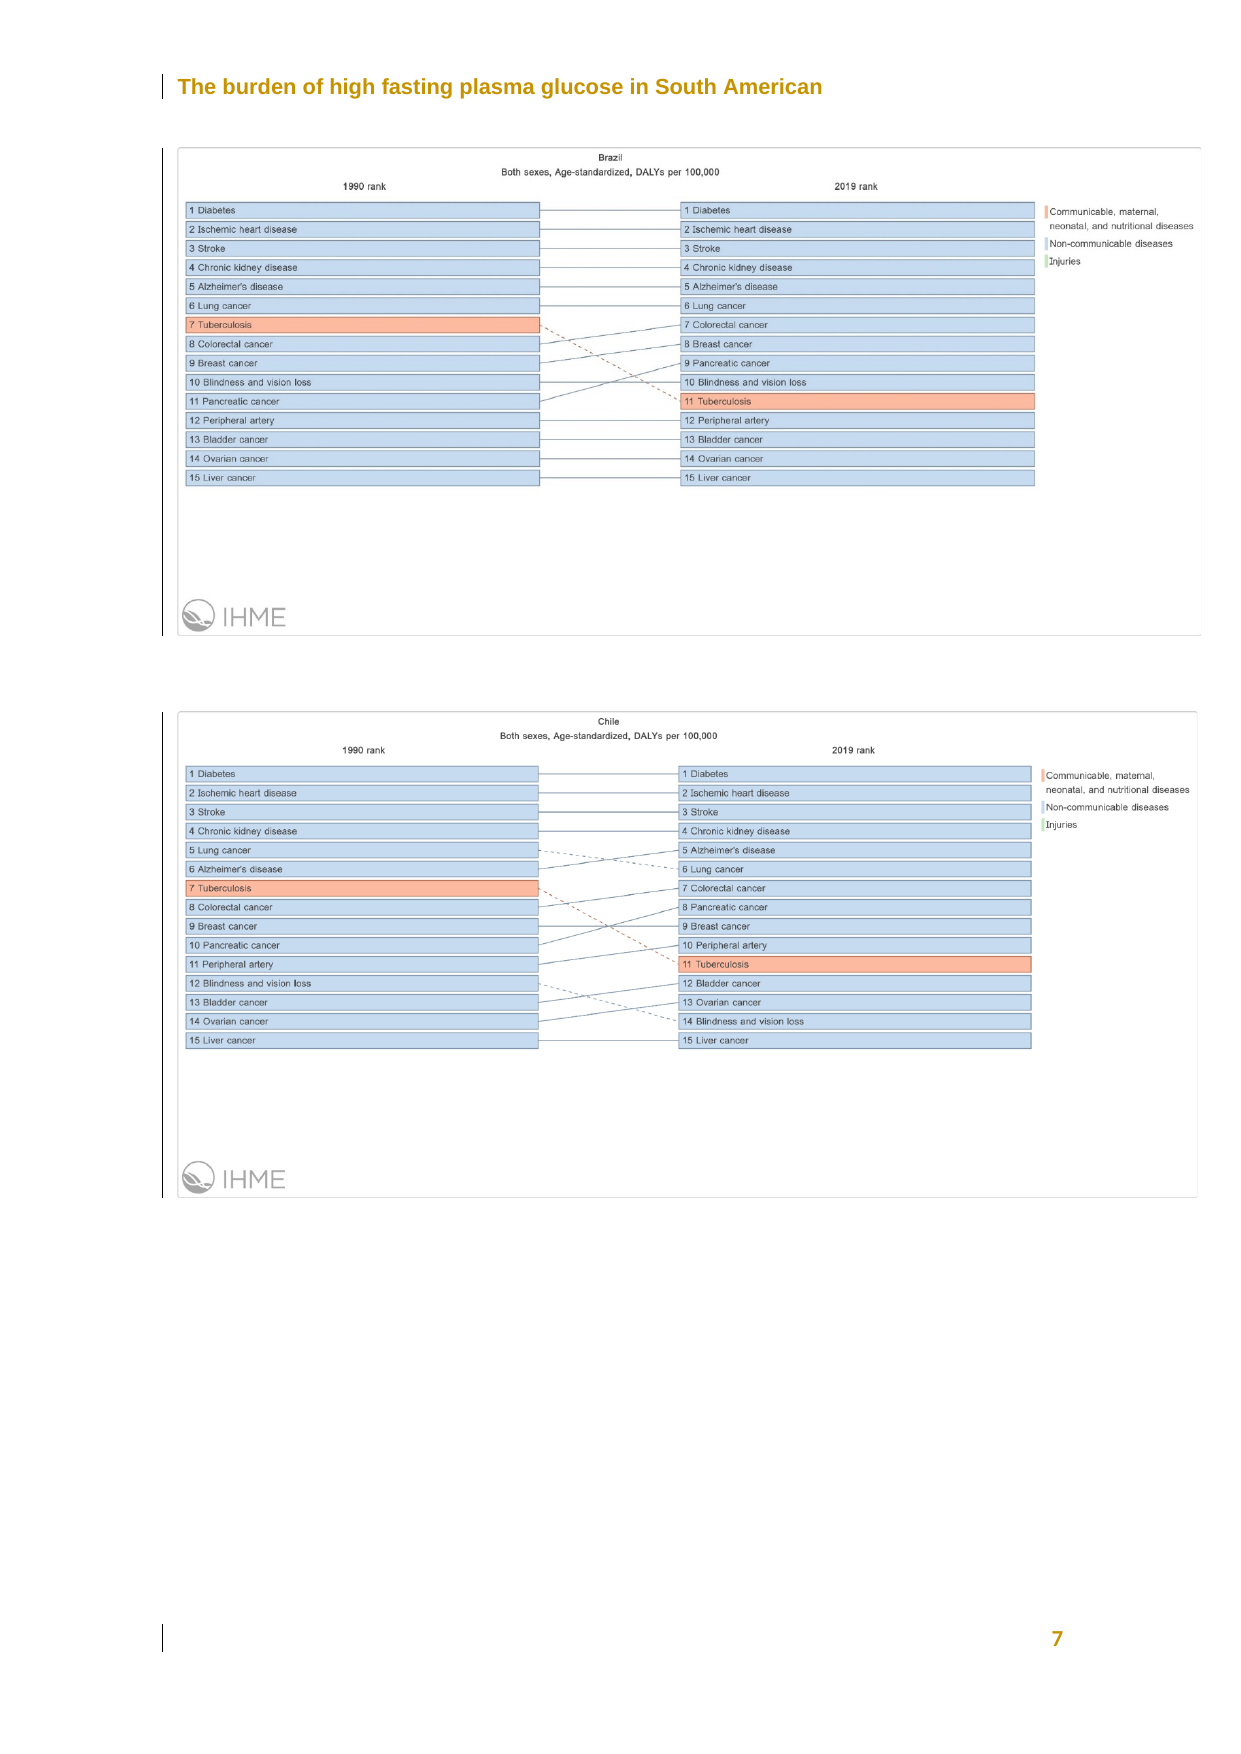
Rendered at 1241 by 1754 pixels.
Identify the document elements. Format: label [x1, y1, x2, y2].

picture [177, 711, 1198, 1198]
picture [177, 147, 1202, 636]
